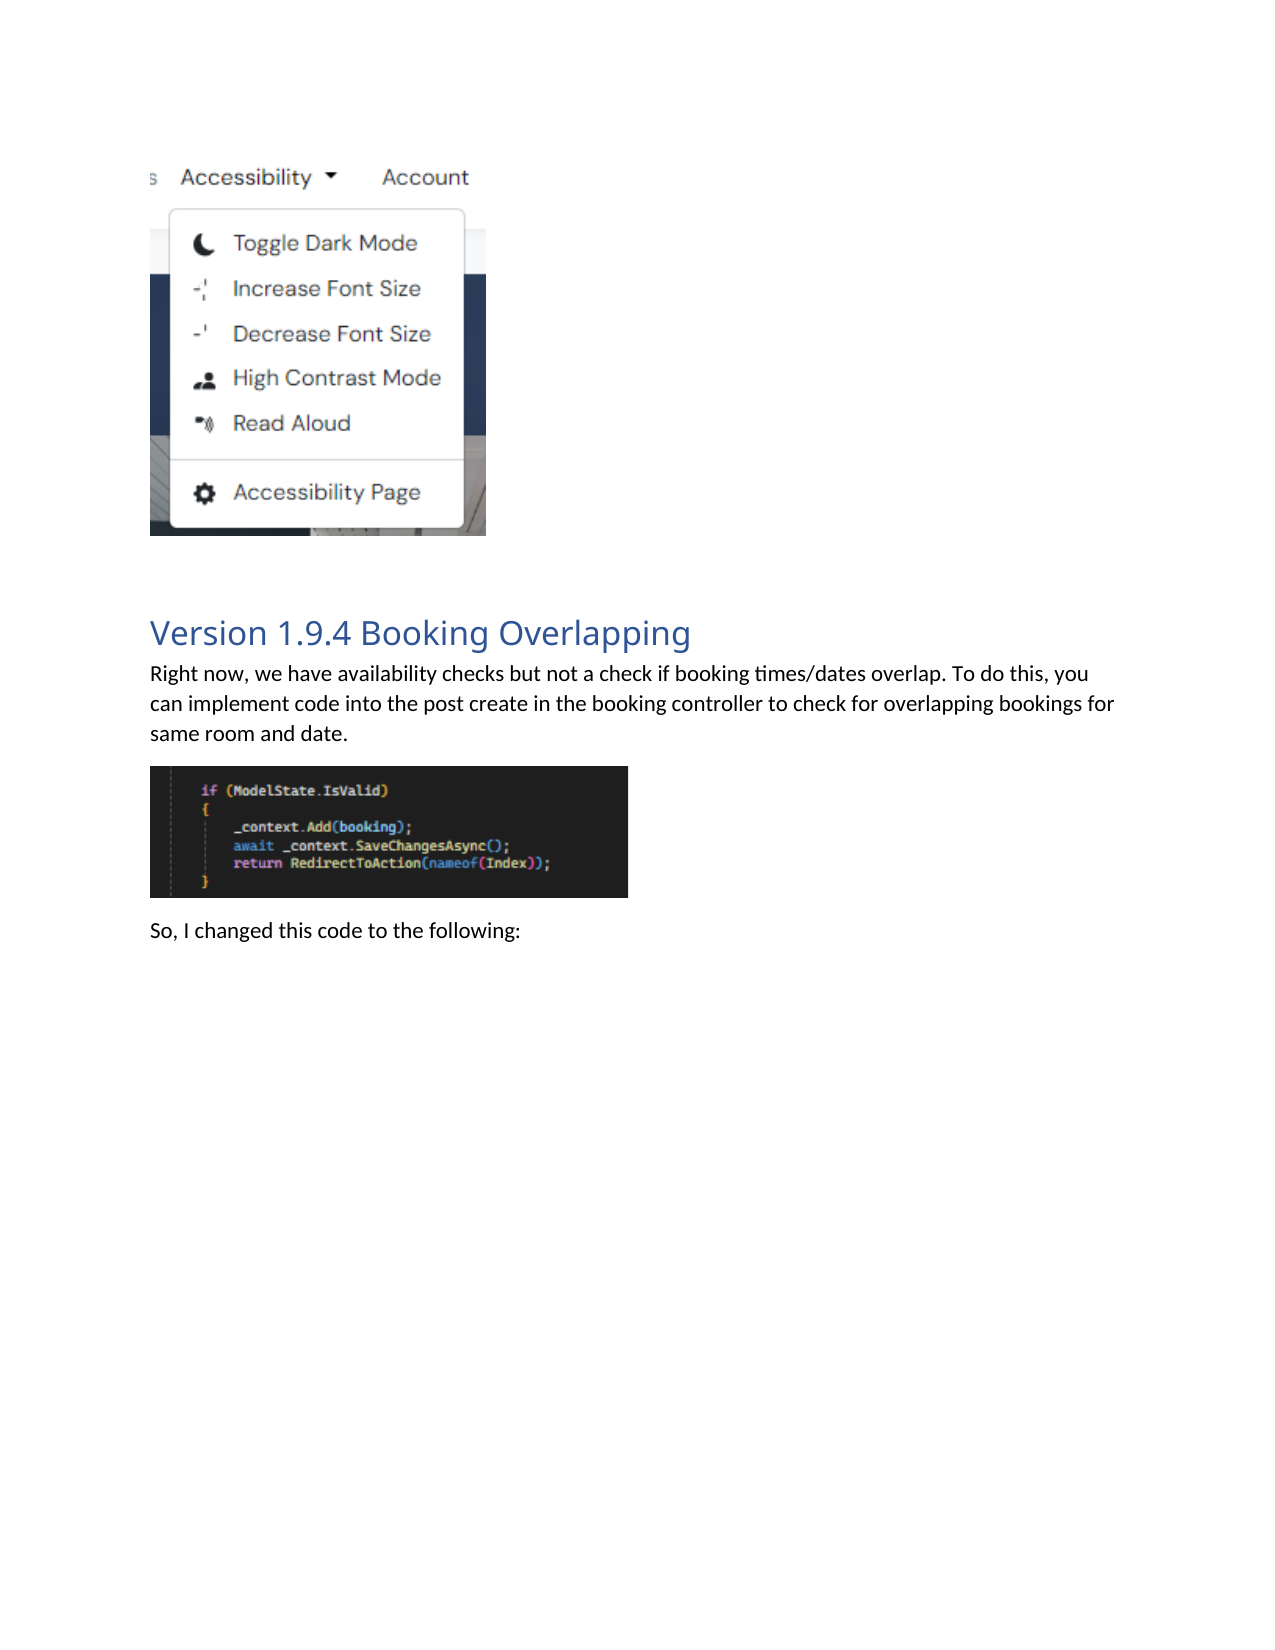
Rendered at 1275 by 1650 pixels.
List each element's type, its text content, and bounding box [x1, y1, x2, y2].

text So, I changed this code to the following: [150, 916, 1125, 944]
text Right now, we have availability checks but not a check if booking times/dates overlap. To do this, you can implement code into the post create in the booking controller to check for overlapping bookings for same room and date. [150, 659, 1125, 747]
picture [150, 150, 486, 536]
subtitle Version 1.9.4 Booking Overlapping [150, 610, 1125, 655]
picture [150, 766, 629, 898]
